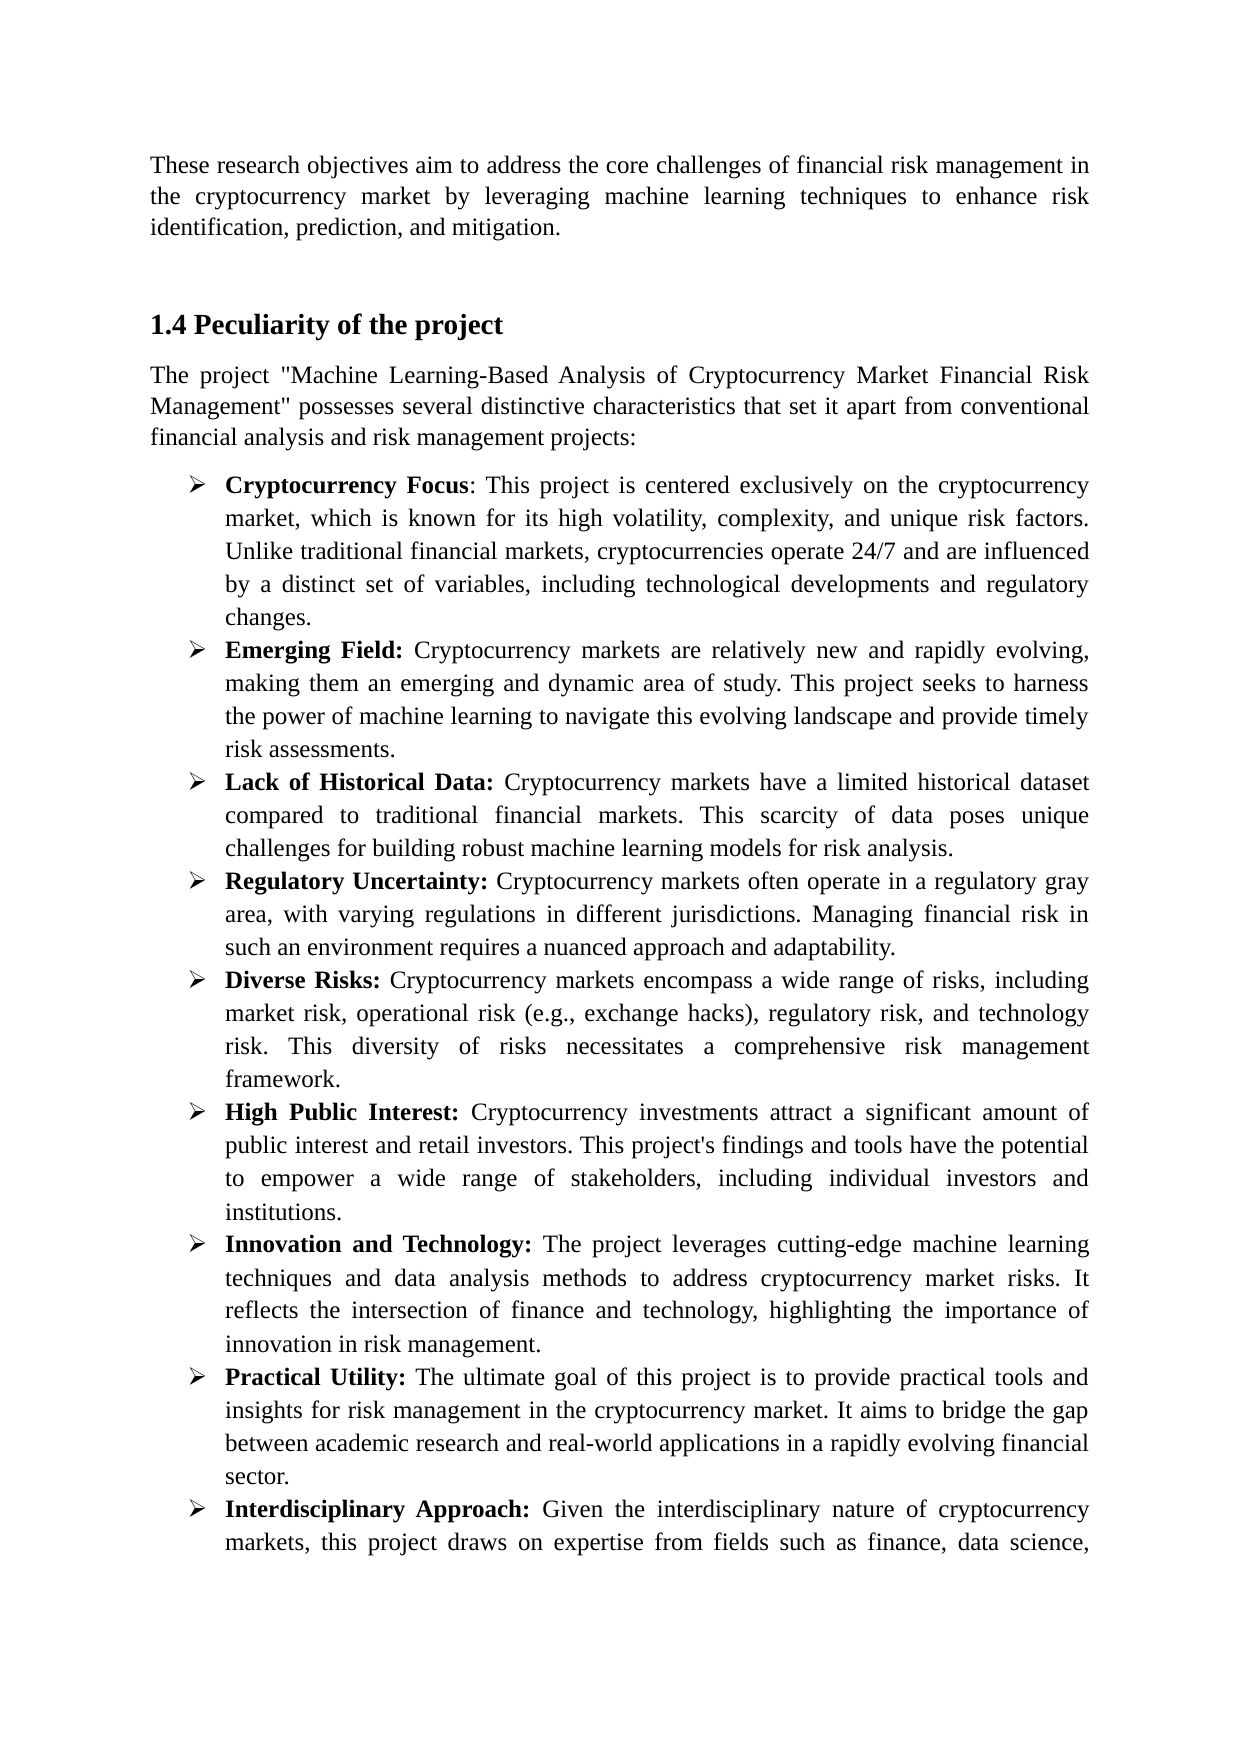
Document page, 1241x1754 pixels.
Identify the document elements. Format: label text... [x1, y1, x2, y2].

list Regulatory Uncertainty: Cryptocurrency markets often operate in a regulatory gray area, with varying regulations in different jurisdictions. Managing financial risk in such an environment requires a nuanced approach and adaptability. [187, 866, 1090, 961]
list Lack of Historical Data: Cryptocurrency markets have a limited historical dataset compared to traditional financial markets. This scarcity of data poses unique challenges for building robust machine learning models for risk analysis. [187, 767, 1090, 862]
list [187, 1494, 1090, 1556]
text 1.4 Peculiarity of the project [150, 307, 1090, 341]
list Practical Utility: The ultimate goal of this project is to provide practical tools and insights for risk management in the cryptocurrency market. It aims to bridge the gap between academic research and real-world applications in a rapidly evolving financial sector. [187, 1362, 1090, 1489]
text These research objectives aim to address the core challenges of financial risk management in the cryptocurrency market by leveraging machine learning techniques to enhance risk identification, prediction, and mitigation. [150, 150, 1090, 241]
list Emerging Field: Cryptocurrency markets are relatively new and rapidly evolving, making them an emerging and dynamic area of study. This project seeks to harness the power of machine learning to navigate this evolving landscape and provide timely risk assessments. [187, 635, 1090, 763]
list Innovation and Technology: The project leverages cutting-edge machine learning techniques and data analysis methods to address cryptocurrency market risks. It reflects the intersection of finance and technology, highlighting the importance of innovation in risk management. [187, 1229, 1090, 1357]
list High Public Interest: Cryptocurrency investments attract a significant amount of public interest and retail investors. This project's findings and tools have the potential to empower a wide range of stakeholders, including individual investors and institutions. [187, 1097, 1090, 1225]
list Diverse Risks: Cryptocurrency markets encompass a wide range of risks, including market risk, operational risk (e.g., exchange hacks), regulatory risk, and technology risk. This diversity of risks necessitates a comprehensive risk management framework. [187, 965, 1090, 1093]
text The project "Machine Learning-Based Analysis of Cryptocurrency Market Financial Risk Management" possesses several distinctive characteristics that set it apart from conventional financial analysis and risk management projects: [150, 360, 1090, 451]
list Cryptocurrency Focus: This project is centered exclusively on the cryptocurrency market, which is known for its high volatility, complexity, and unique risk factors. Unlike traditional financial markets, cryptocurrencies operate 24/7 and are influenced by a distinct set of variables, including technological developments and regulatory changes. [187, 470, 1090, 631]
